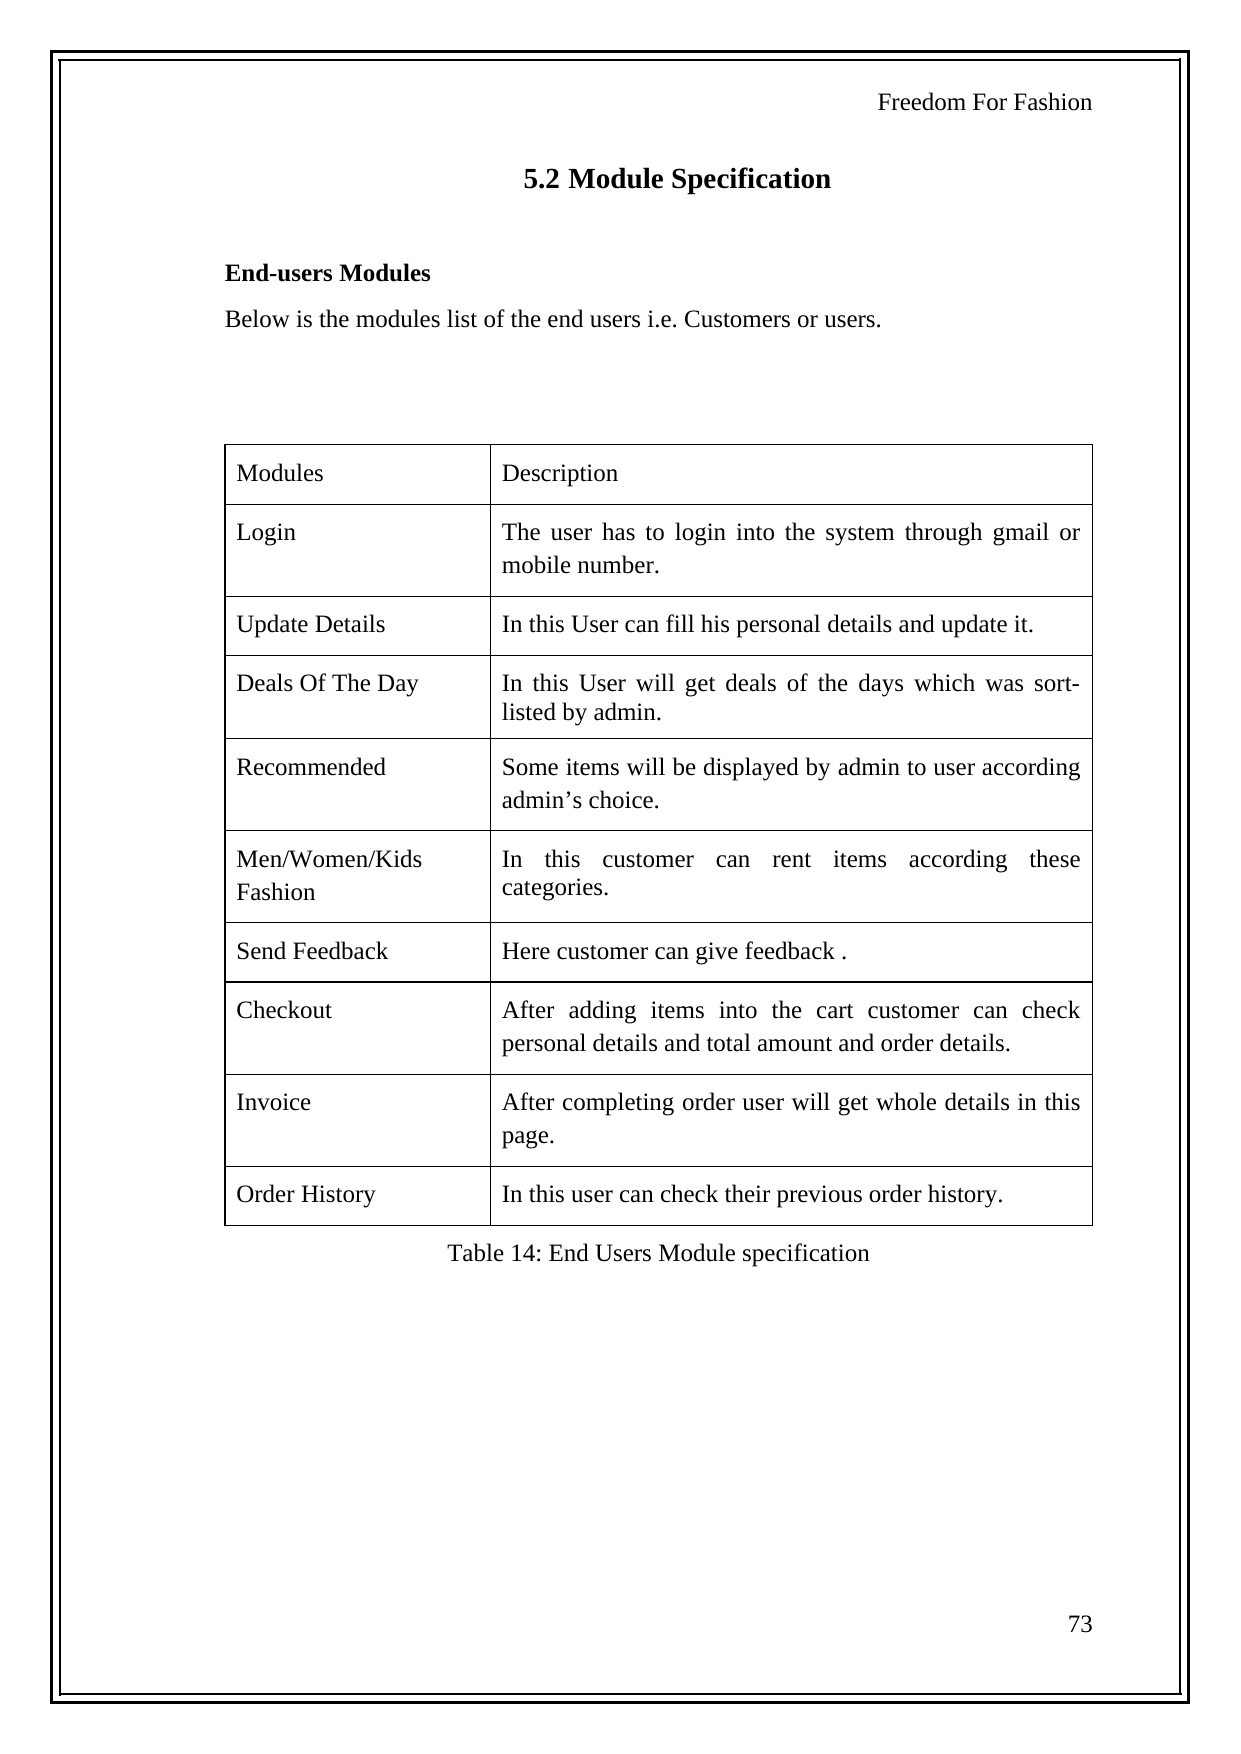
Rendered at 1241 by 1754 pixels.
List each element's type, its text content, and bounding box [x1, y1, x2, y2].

table_cell Men/Women/Kids Fashion [226, 831, 490, 922]
text Table 14: End Users Module specification [224, 1238, 1092, 1267]
table_cell Update Details [226, 597, 490, 654]
table_cell Send Feedback [226, 923, 490, 981]
table_cell Invoice [226, 1075, 490, 1166]
table_cell Some items will be displayed by admin to user according admin’s choice. [491, 739, 1092, 830]
table_header Description [491, 445, 1092, 503]
subtitle Module Specification [262, 162, 1092, 195]
table_cell In this customer can rent items according these categories. [491, 831, 1092, 922]
text Below is the modules list of the end users i.e. Customers or users. [224, 304, 1092, 332]
table_cell Deals Of The Day [226, 656, 490, 738]
table_cell In this User will get deals of the days which was sort-listed by admin. [491, 656, 1092, 738]
table_cell In this user can check their previous order history. [491, 1167, 1092, 1224]
table_header Modules [226, 445, 490, 503]
table_cell Here customer can give feedback . [491, 923, 1092, 981]
table_cell The user has to login into the system through gmail or mobile number. [491, 505, 1092, 596]
table_cell Recommended [226, 739, 490, 830]
table_cell After adding items into the cart customer can check personal details and total amount and order details. [491, 983, 1092, 1073]
table_cell Login [226, 505, 490, 596]
table_cell In this User can fill his personal details and update it. [491, 597, 1092, 654]
table_cell Order History [226, 1167, 490, 1224]
table_cell Checkout [226, 983, 490, 1073]
table_cell After completing order user will get whole details in this page. [491, 1075, 1092, 1166]
text End-users Modules [224, 258, 1092, 287]
